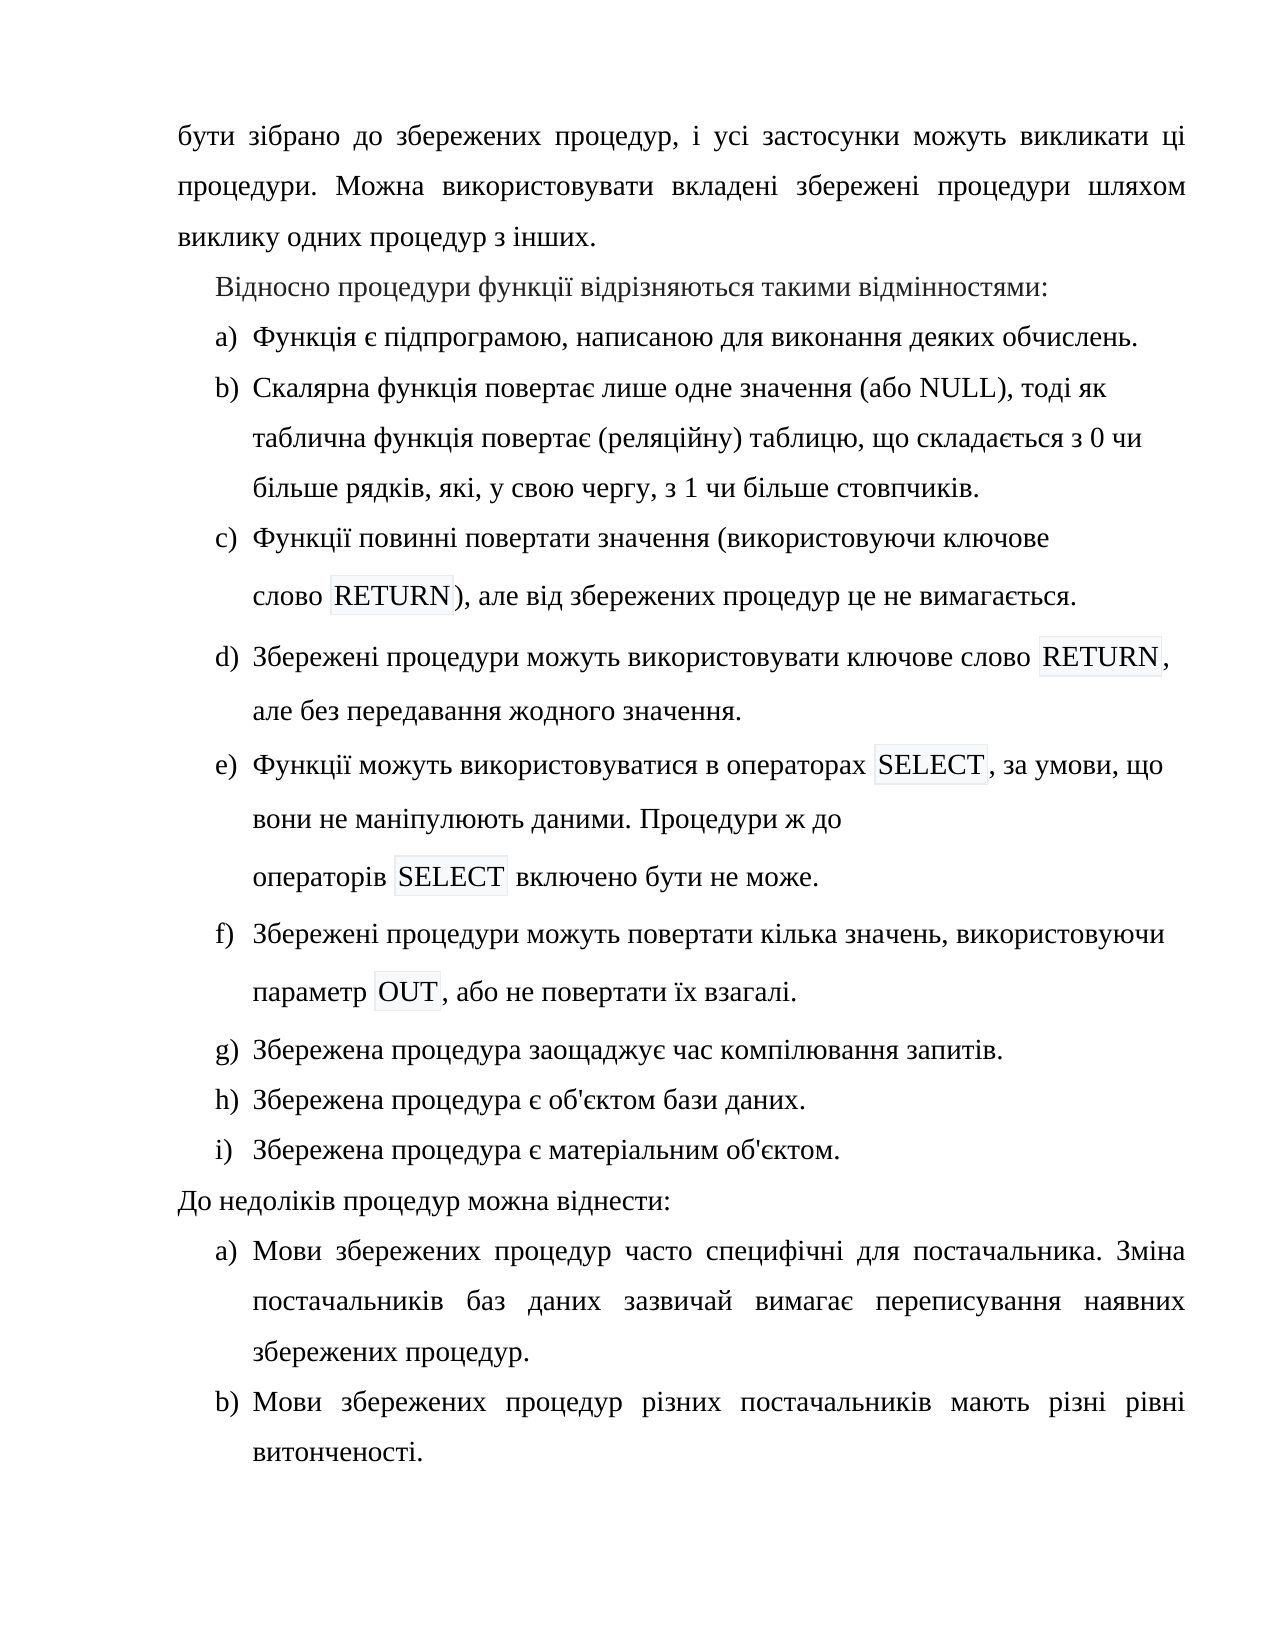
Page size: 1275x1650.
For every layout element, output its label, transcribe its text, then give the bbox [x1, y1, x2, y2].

list Функція є підпрограмою, написаною для виконання деяких обчислень. [215, 319, 1186, 353]
list Мови збережених процедур часто специфічні для постачальника. Зміна постачальників баз даних зазвичай вимагає переписування наявних збережених процедур. [215, 1233, 1186, 1367]
list Збережена процедура є матеріальним об'єктом. [215, 1132, 1186, 1166]
list Мови збережених процедур різних постачальників мають різні рівні витонченості. [215, 1384, 1186, 1468]
list Функції повинні повертати значення (використовуючи ключове слово RETURN), але від збережених процедур це не вимагається. [215, 521, 1186, 615]
list Збережена процедура заощаджує час компілювання запитів. [215, 1032, 1186, 1065]
list Функції можуть використовуватися в операторах SELECT, за умови, що вони не маніпулюють даними. Процедури ж до операторів SELECT включено бути не може. [215, 744, 1186, 896]
list Скалярна функція повертає лише одне значення (або NULL), тоді як таблична функція повертає (реляційну) таблицю, що складається з 0 чи більше рядків, які, у свою чергу, з 1 чи більше стовпчиків. [215, 370, 1186, 504]
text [177, 118, 1186, 252]
text Відносно процедури функції відрізняються такими відмінностями: [180, 269, 1186, 303]
list Збережена процедура є об'єктом бази даних. [215, 1082, 1186, 1116]
list Збережені процедури можуть використовувати ключове слово RETURN, але без передавання жодного значення. [215, 636, 1186, 727]
list Збережені процедури можуть повертати кілька значень, використовуючи параметр OUT, або не повертати їх взагалі. [215, 917, 1186, 1011]
text До недоліків процедур можна віднести: [177, 1183, 1186, 1216]
